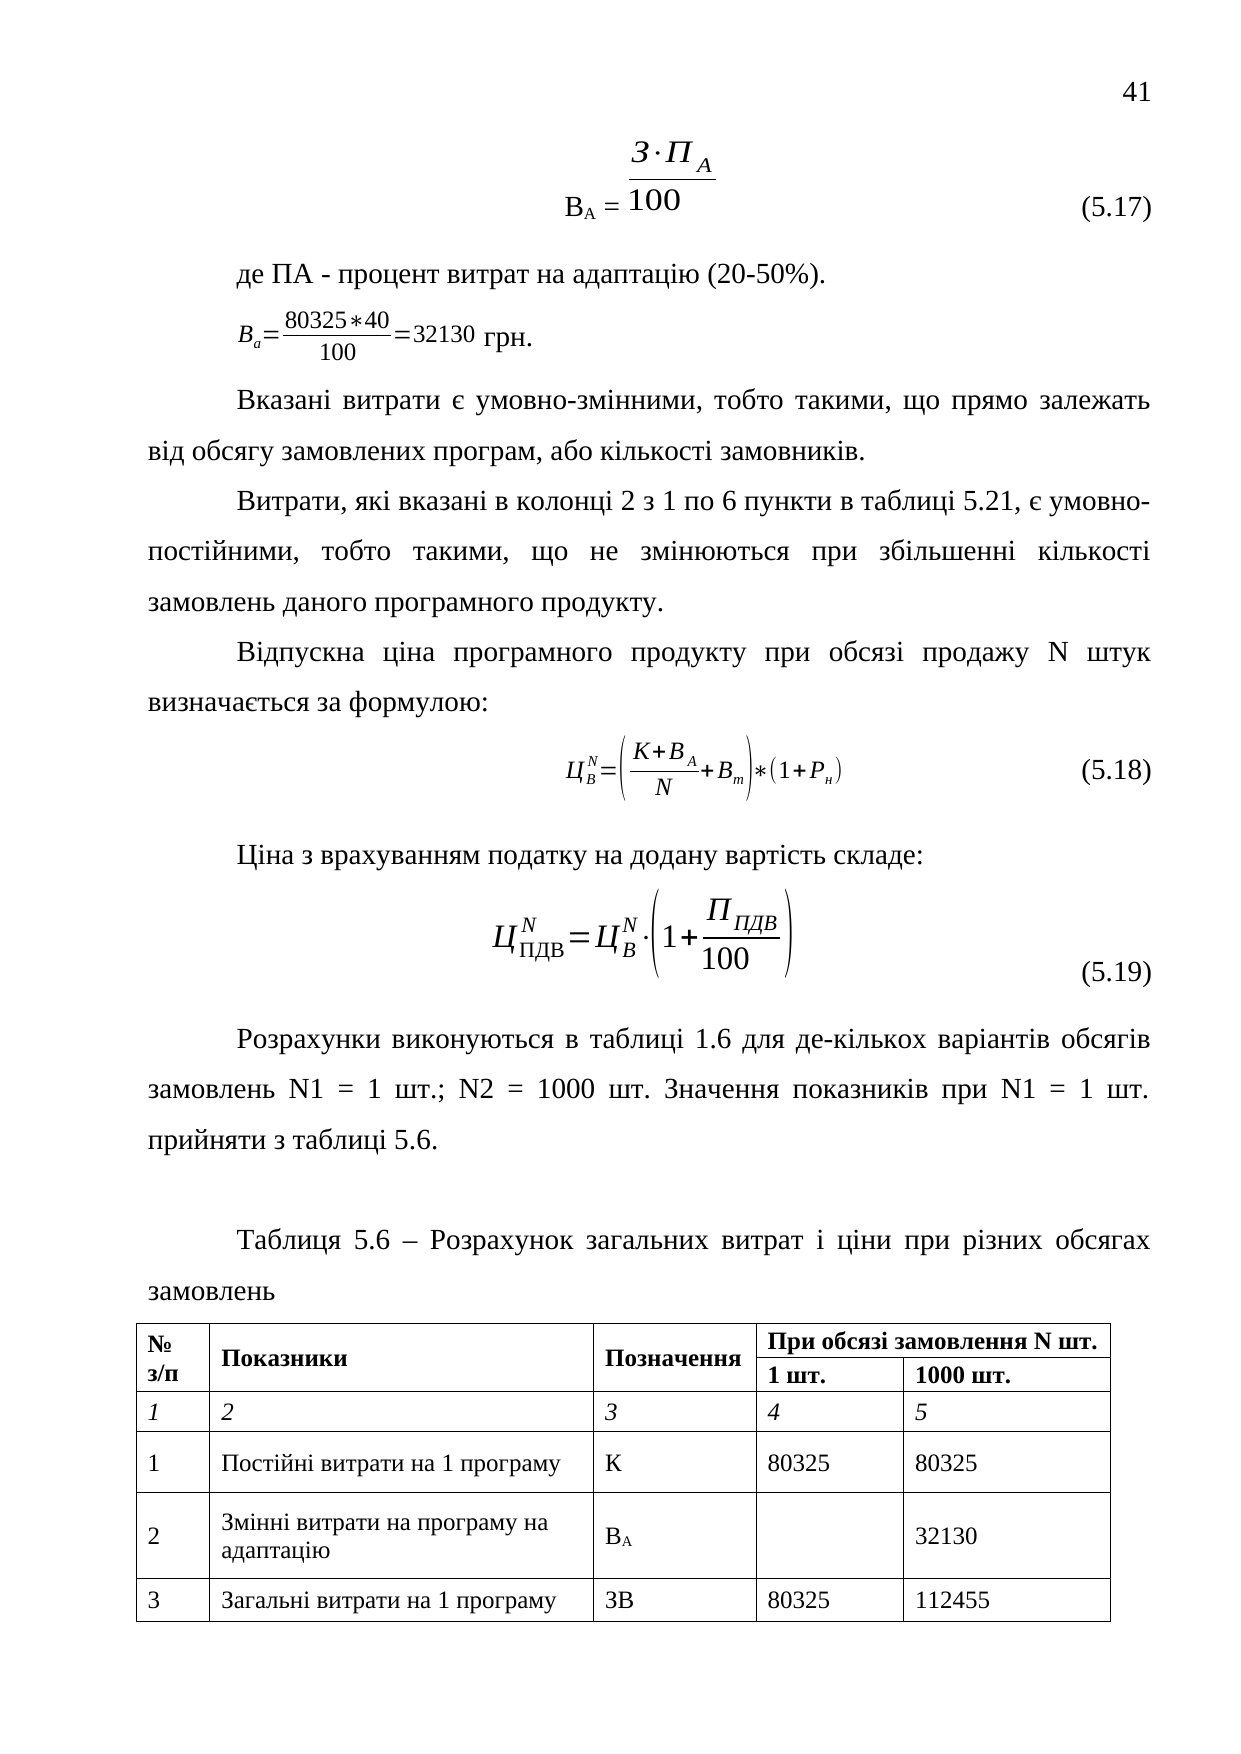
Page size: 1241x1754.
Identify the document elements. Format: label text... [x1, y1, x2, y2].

table_cell Постійні витрати на 1 програму [210, 1432, 593, 1492]
table_cell 80325 [757, 1579, 903, 1621]
text Відпускна ціна програмного продукту при обсязі продажу N штук визначається за формулою: [148, 634, 1152, 718]
table_cell ВА [594, 1493, 756, 1578]
table_cell 2 [137, 1493, 209, 1578]
table_cell 3 [594, 1392, 756, 1431]
text де ПА - процент витрат на адаптацію (20-50%). [148, 256, 1152, 290]
table_cell 80325 [904, 1432, 1110, 1492]
table_header № з/п [137, 1324, 209, 1391]
text ВА = (5.17) [148, 135, 1152, 223]
text Вказані витрати є умовно-змінними, тобто такими, що прямо залежать від обсягу замовлених програм, або кількості замовників. [148, 382, 1152, 466]
text (5.19) [148, 888, 1152, 988]
table_header Позначення [594, 1324, 756, 1391]
table_cell 3 [137, 1579, 209, 1621]
table_header Показники [210, 1324, 593, 1391]
table_cell 80325 [757, 1432, 903, 1492]
table_cell 1 [137, 1432, 209, 1492]
table_cell К [594, 1432, 756, 1492]
table_cell 2 [210, 1392, 593, 1431]
text Розрахунки виконуються в таблиці 1.6 для де-кількох варіантів обсягів замовлень N1 = 1 шт.; N2 = 1000 шт. Значення показників при N1 = 1 шт. прийняти з таблиці 5.6. [148, 1021, 1152, 1155]
table_cell 1000 шт. [904, 1358, 1110, 1391]
text (5.18) [148, 735, 1152, 804]
table_cell 1 шт. [757, 1358, 903, 1391]
table_cell 4 [757, 1392, 903, 1431]
table_cell 1 [137, 1392, 209, 1431]
table_cell Загальні витрати на 1 програму [210, 1579, 593, 1621]
table_cell 112455 [904, 1579, 1110, 1621]
table_cell [757, 1493, 903, 1578]
text Ціна з врахуванням податку на додану вартість складе: [148, 837, 1152, 871]
text Таблиця 5.6 – Розрахунок загальних витрат і ціни при різних обсягах замовлень [148, 1222, 1152, 1306]
table_cell 5 [904, 1392, 1110, 1431]
table_cell ЗВ [594, 1579, 756, 1621]
text Витрати, які вказані в колонці 2 з 1 по 6 пункти в таблиці 5.21, є умовно-постійними, тобто такими, що не змінюються при збільшенні кількості замовлень даного програмного продукту. [148, 483, 1152, 617]
table_cell 32130 [904, 1493, 1110, 1578]
table_header При обсязі замовлення N шт. [757, 1324, 1110, 1357]
text грн. [148, 307, 1152, 366]
table_cell Змінні витрати на програму на адаптацію [210, 1493, 593, 1578]
